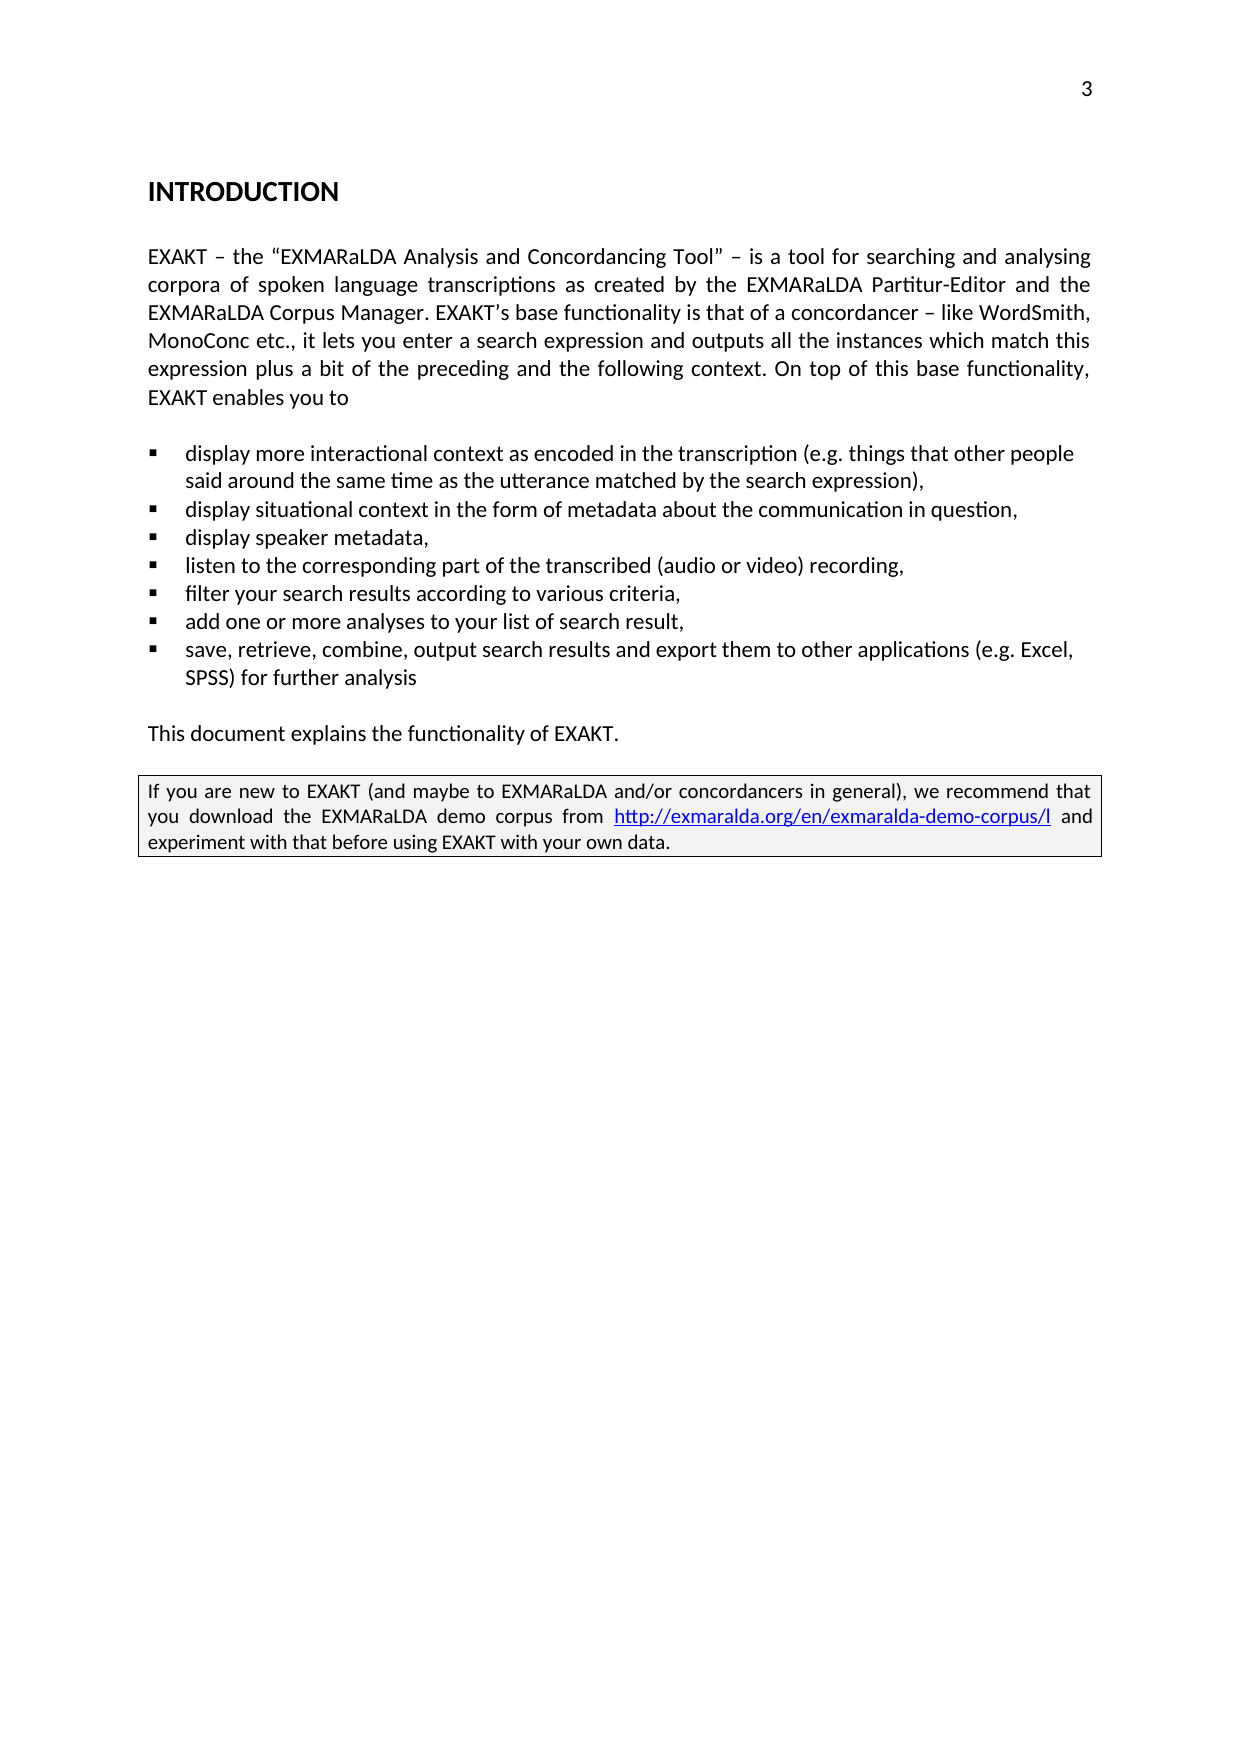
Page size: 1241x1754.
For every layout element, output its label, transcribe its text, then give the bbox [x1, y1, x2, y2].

text This document explains the functionality of EXAKT [148, 719, 1093, 747]
list display metadata, [148, 523, 1093, 551]
list display more interactional context as encoded in the transcription (e.g. things other people said around the same time as the utterance the search expression), [148, 439, 1093, 495]
list filter your search results according to various criteria, [148, 579, 1093, 607]
list save, retrieve, combine, output search results and export them to other applications (e.g. Excel, SPSS) for further analysis [148, 635, 1093, 691]
subtitle INTRODUCTION [148, 173, 1093, 208]
list add one or more analyses to your list of search result, [148, 607, 1093, 635]
text EXAKT – the “EXMARaLDA Analysis and Concordancing Tool” – is a tool for searching and analysing corpora of spoken language transcriptions as created by the EXMARaLDA Partitur-Editor and the EXMARaLDA Corpus Manager. EXAKT’s base functionality is that of a concordancer – like WordSmith, MonoConc etc., it lets you enter a search expression and outputs all the instances which match this expression plus a bit of the preceding and the following context. On top of this base functionality, EXAKT enables you to [148, 242, 1093, 411]
text If you are new to EXAKT (and maybe to EXMARaLDA and/or concordancers in general), we recommend that you download the EXMARaLDA demo corpus from l and experiment with that before using EXAKT with your own data. [139, 776, 1101, 856]
list display situational context in the form of metadata about the communication in question, [148, 495, 1093, 523]
list listen to the corresponding part of the transcribed (audio or video) recording, [148, 551, 1093, 579]
